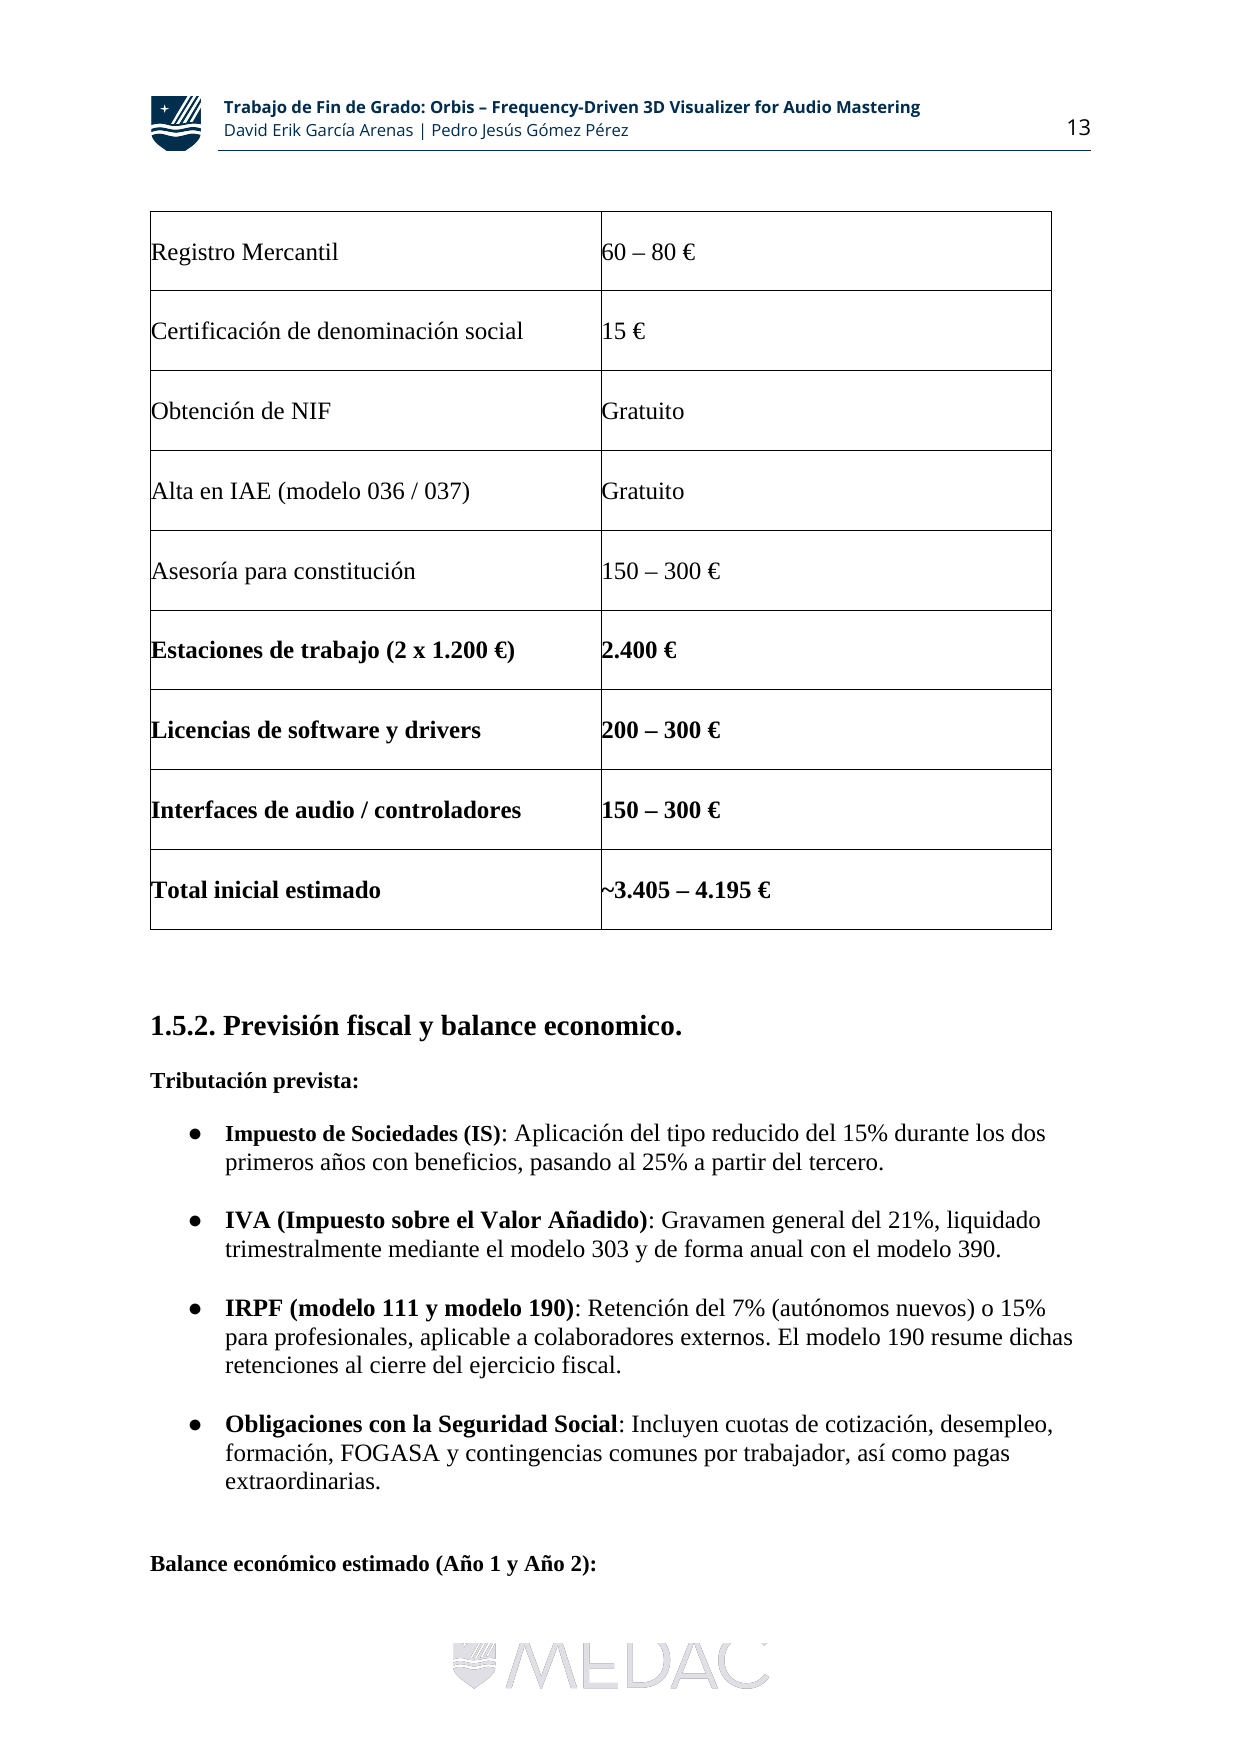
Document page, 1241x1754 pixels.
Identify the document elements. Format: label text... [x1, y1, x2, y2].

table_cell Estaciones de trabajo (2 x 1.200 €) [151, 611, 601, 689]
table_cell Licencias de software y drivers [151, 690, 601, 769]
picture [428, 1643, 794, 1699]
subtitle Balance económico estimado (Año 1 y Año 2): [150, 1550, 1090, 1576]
table_cell Gratuito [602, 451, 1051, 530]
table_cell 200 – 300 € [602, 690, 1051, 769]
list Impuesto de Sociedades (IS): Aplicación del tipo reducido del 15% durante los dos primeros años con beneficios, pasando al 25% a partir del tercero. [187, 1118, 1090, 1206]
table_cell Registro Mercantil [151, 212, 601, 290]
table_cell 150 – 300 € [602, 770, 1051, 849]
table_cell 60 – 80 € [602, 212, 1051, 290]
list IRPF (modelo 111 y modelo 190): Retención del 7% (autónomos nuevos) o 15% para profesionales, aplicable a colaboradores externos. El modelo 190 resume dichas retenciones al cierre del ejercicio fiscal. [187, 1293, 1090, 1409]
table_cell 150 – 300 € [602, 531, 1051, 609]
table_cell Interfaces de audio / controladores [151, 770, 601, 849]
list Obligaciones con la Seguridad Social: Incluyen cuotas de cotización, desempleo, formación, FOGASA y contingencias comunes por trabajador, así como pagas extraordinarias. [187, 1409, 1090, 1525]
table_cell Asesoría para constitución [151, 531, 601, 609]
table_cell Gratuito [602, 371, 1051, 450]
table_cell Total inicial estimado [151, 850, 601, 929]
table_cell Certificación de denominación social [151, 291, 601, 370]
subtitle Tributación prevista: [150, 1067, 1090, 1093]
text 1.5.2. Previsión fiscal y balance economico. [150, 1008, 1090, 1042]
table_cell Alta en IAE (modelo 036 / 037) [151, 451, 601, 530]
table_cell Obtención de NIF [151, 371, 601, 450]
picture [138, 79, 209, 173]
table_cell 15 € [602, 291, 1051, 370]
table_cell ~3.405 – 4.195 € [602, 850, 1051, 929]
list IVA (Impuesto sobre el Valor Añadido): Gravamen general del 21%, liquidado trimestralmente mediante el modelo 303 y de forma anual con el modelo 390. [187, 1206, 1090, 1293]
table_cell 2.400 € [602, 611, 1051, 689]
